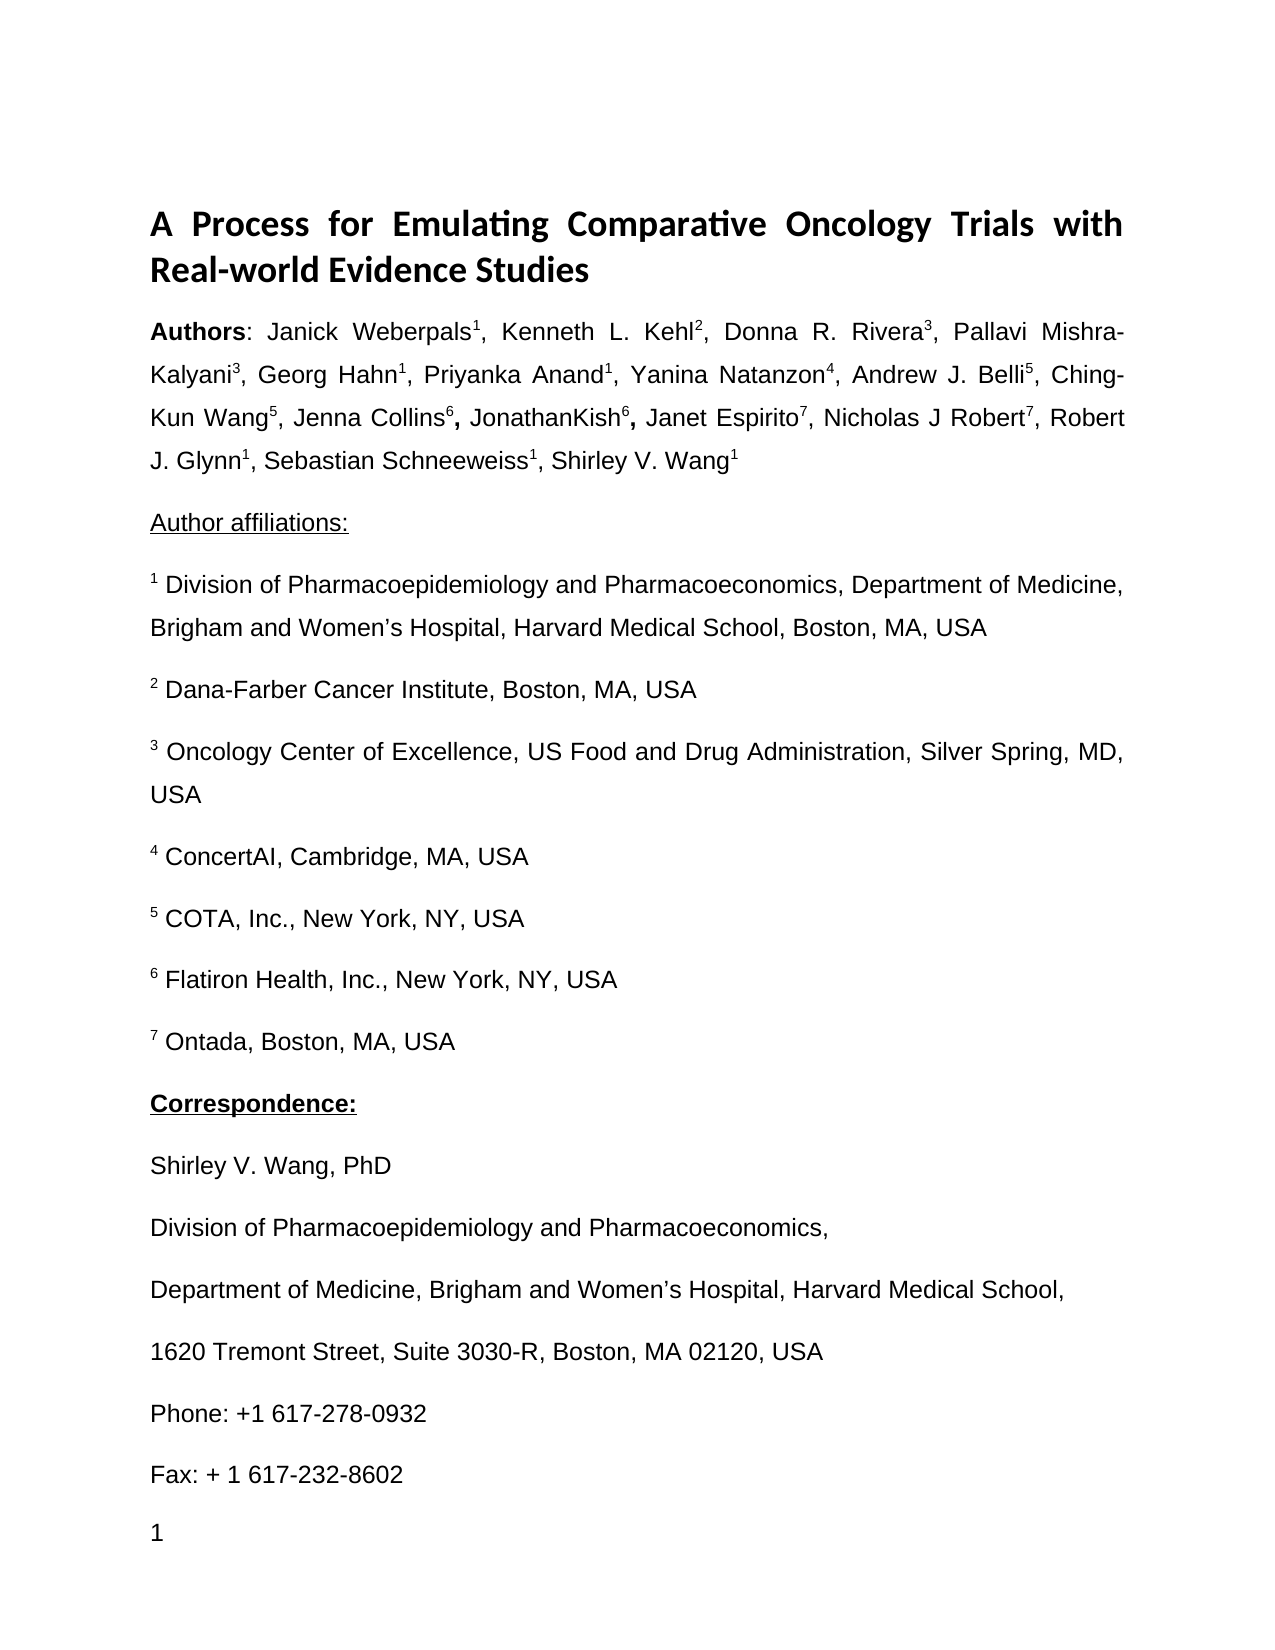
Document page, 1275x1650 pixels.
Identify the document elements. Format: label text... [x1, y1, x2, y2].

title A Process for Emulating Comparative Oncology Trials with Real-world Evidence Studies [150, 200, 1125, 292]
text 5 COTA, Inc., New York, NY, USA [150, 903, 1125, 932]
text 1620 Tremont Street, Suite 3030-R, Boston, MA 02120, USA [150, 1337, 1125, 1365]
text 4 ConcertAI, Cambridge, MA, USA [150, 842, 1125, 870]
text Division of Pharmacoepidemiology and Pharmacoeconomics, [150, 1213, 1125, 1242]
text Department of Medicine, Brigham and Women’s Hospital, Harvard Medical School, [150, 1275, 1125, 1303]
text 3 Oncology Center of Excellence, US Food and Drug Administration, Silver Spring, MD, USA [150, 737, 1125, 808]
text Phone: +1 617-278-0932 [150, 1398, 1125, 1427]
text Fax: + 1 617-232-8602 [150, 1460, 1125, 1489]
text Author affiliations: [150, 508, 1125, 537]
text 6 Flatiron Health, Inc., New York, NY, USA [150, 965, 1125, 994]
text Correspondence: [150, 1089, 1125, 1118]
text 7 Ontada, Boston, MA, USA [150, 1027, 1125, 1056]
text Shirley V. Wang, PhD [150, 1151, 1125, 1180]
text 2 Dana-Farber Cancer Institute, Boston, MA, USA [150, 675, 1125, 703]
text Authors: Janick Weberpals1, Kenneth L. Kehl2, Donna R. Rivera3, Pallavi Mishra-Kalyani3, Georg Hahn1, Priyanka Anand1, Yanina Natanzon4, Andrew J. Belli5, Ching-Kun Wang5, Jenna Collins6, JonathanKish6, Janet Espirito7, Nicholas J Robert7, Robert J. Glynn1, Sebastian Schneeweiss1, Shirley V. Wang1 [150, 317, 1125, 475]
text 1 Division of Pharmacoepidemiology and Pharmacoeconomics, Department of Medicine, Brigham and Women’s Hospital, Harvard Medical School, Boston, MA, USA [150, 570, 1125, 642]
